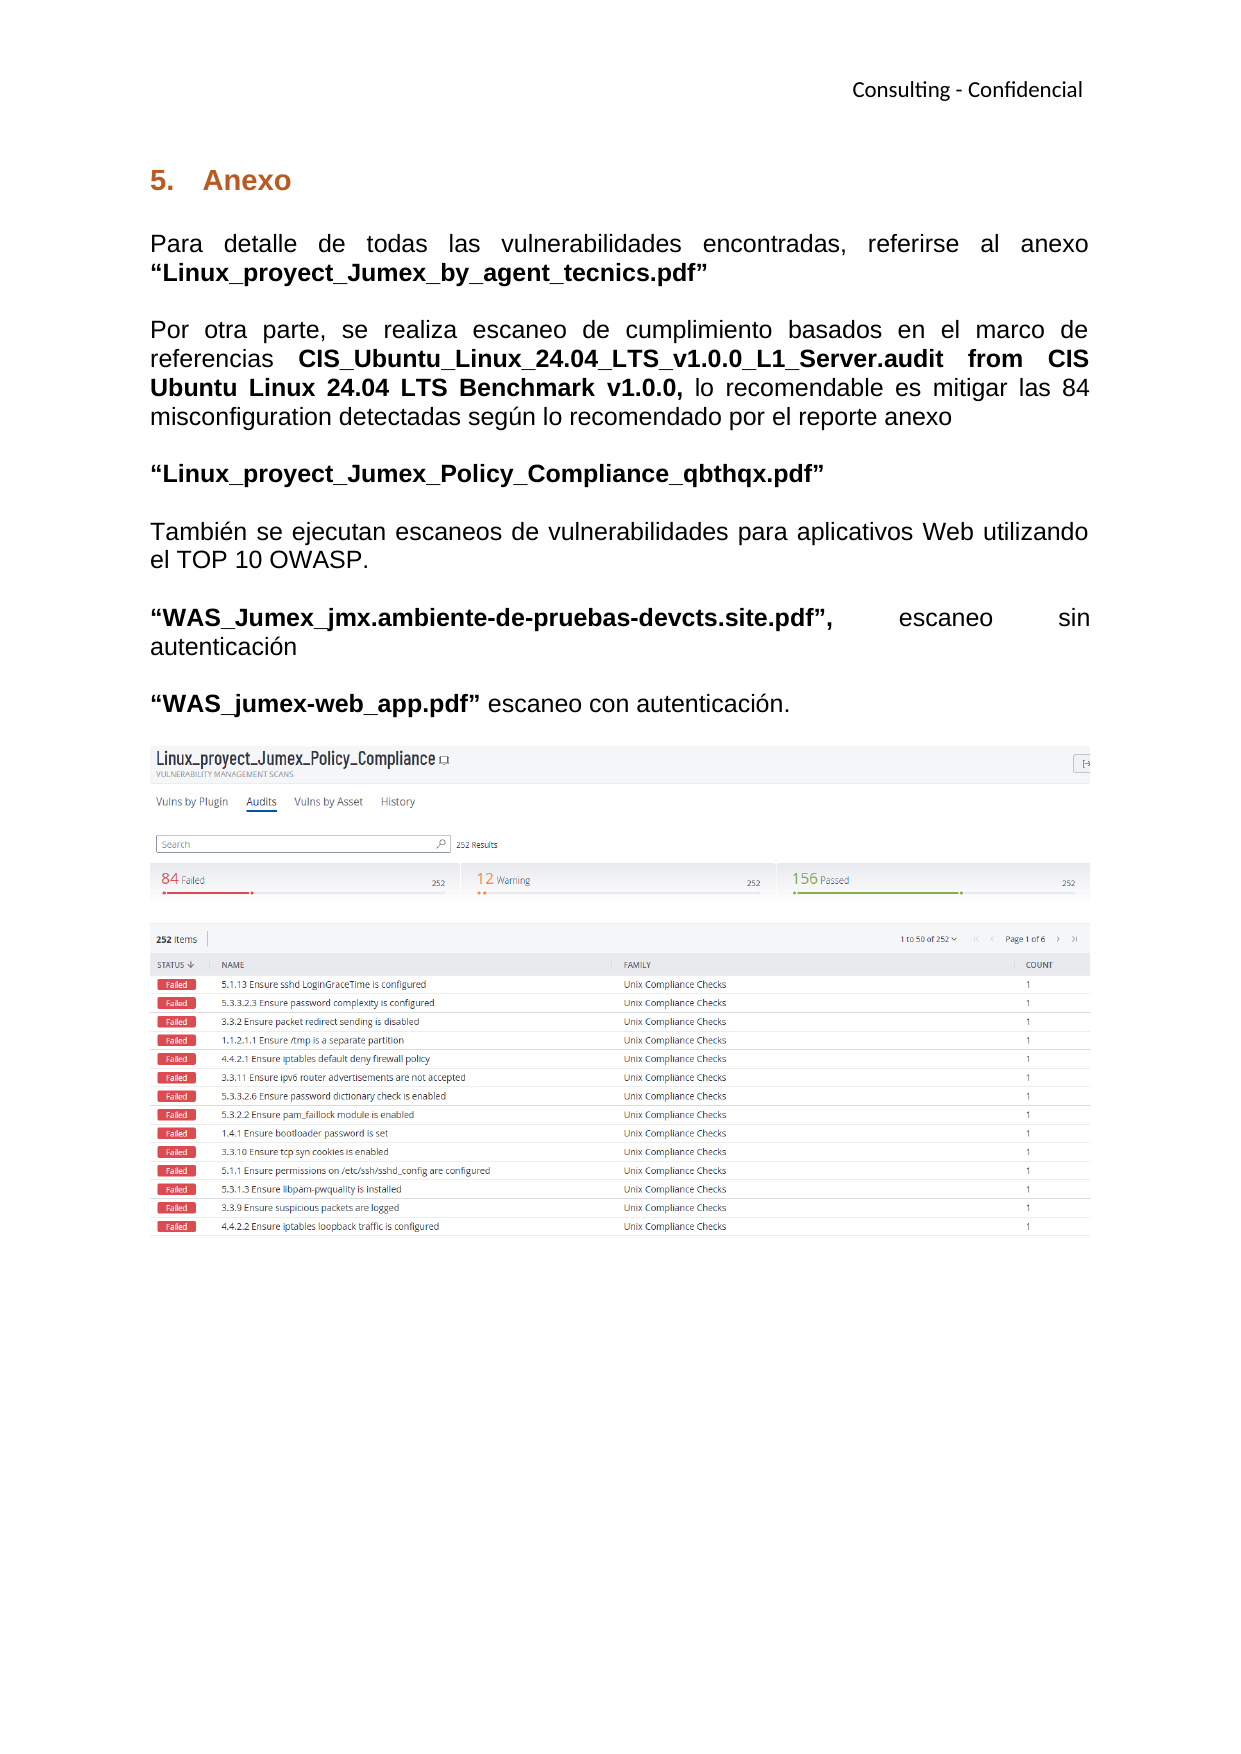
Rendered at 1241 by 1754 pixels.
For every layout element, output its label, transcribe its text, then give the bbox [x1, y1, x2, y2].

text “WAS_jumex-web_app.pdf” escaneo con autenticación. [150, 689, 1090, 718]
text También se ejecutan escaneos de vulnerabilidades para aplicativos Web utilizando el TOP 10 OWASP. [150, 516, 1090, 574]
text Para detalle de todas las vulnerabilidades encontradas, referirse al anexo “Linux_proyect_Jumex_by_agent_tecnics.pdf” [150, 229, 1090, 286]
picture [150, 746, 1091, 1239]
subtitle Anexo [150, 162, 1083, 196]
text “Linux_proyect_Jumex_Policy_Compliance_qbthqx.pdf” [150, 459, 1090, 488]
text “WAS_Jumex_jmx.ambiente-de-pruebas-devcts.site.pdf”, escaneo sin autenticación [150, 603, 1090, 660]
text Por otra parte, se realiza escaneo de cumplimiento basados en el marco de referencias CIS_Ubuntu_Linux_24.04_LTS_v1.0.0_L1_Server.audit from CIS Ubuntu Linux 24.04 LTS Benchmark v1.0.0, lo recomendable es mitigar las 84 misconfiguration detectadas según lo recomendado por el reporte anexo [150, 315, 1090, 430]
